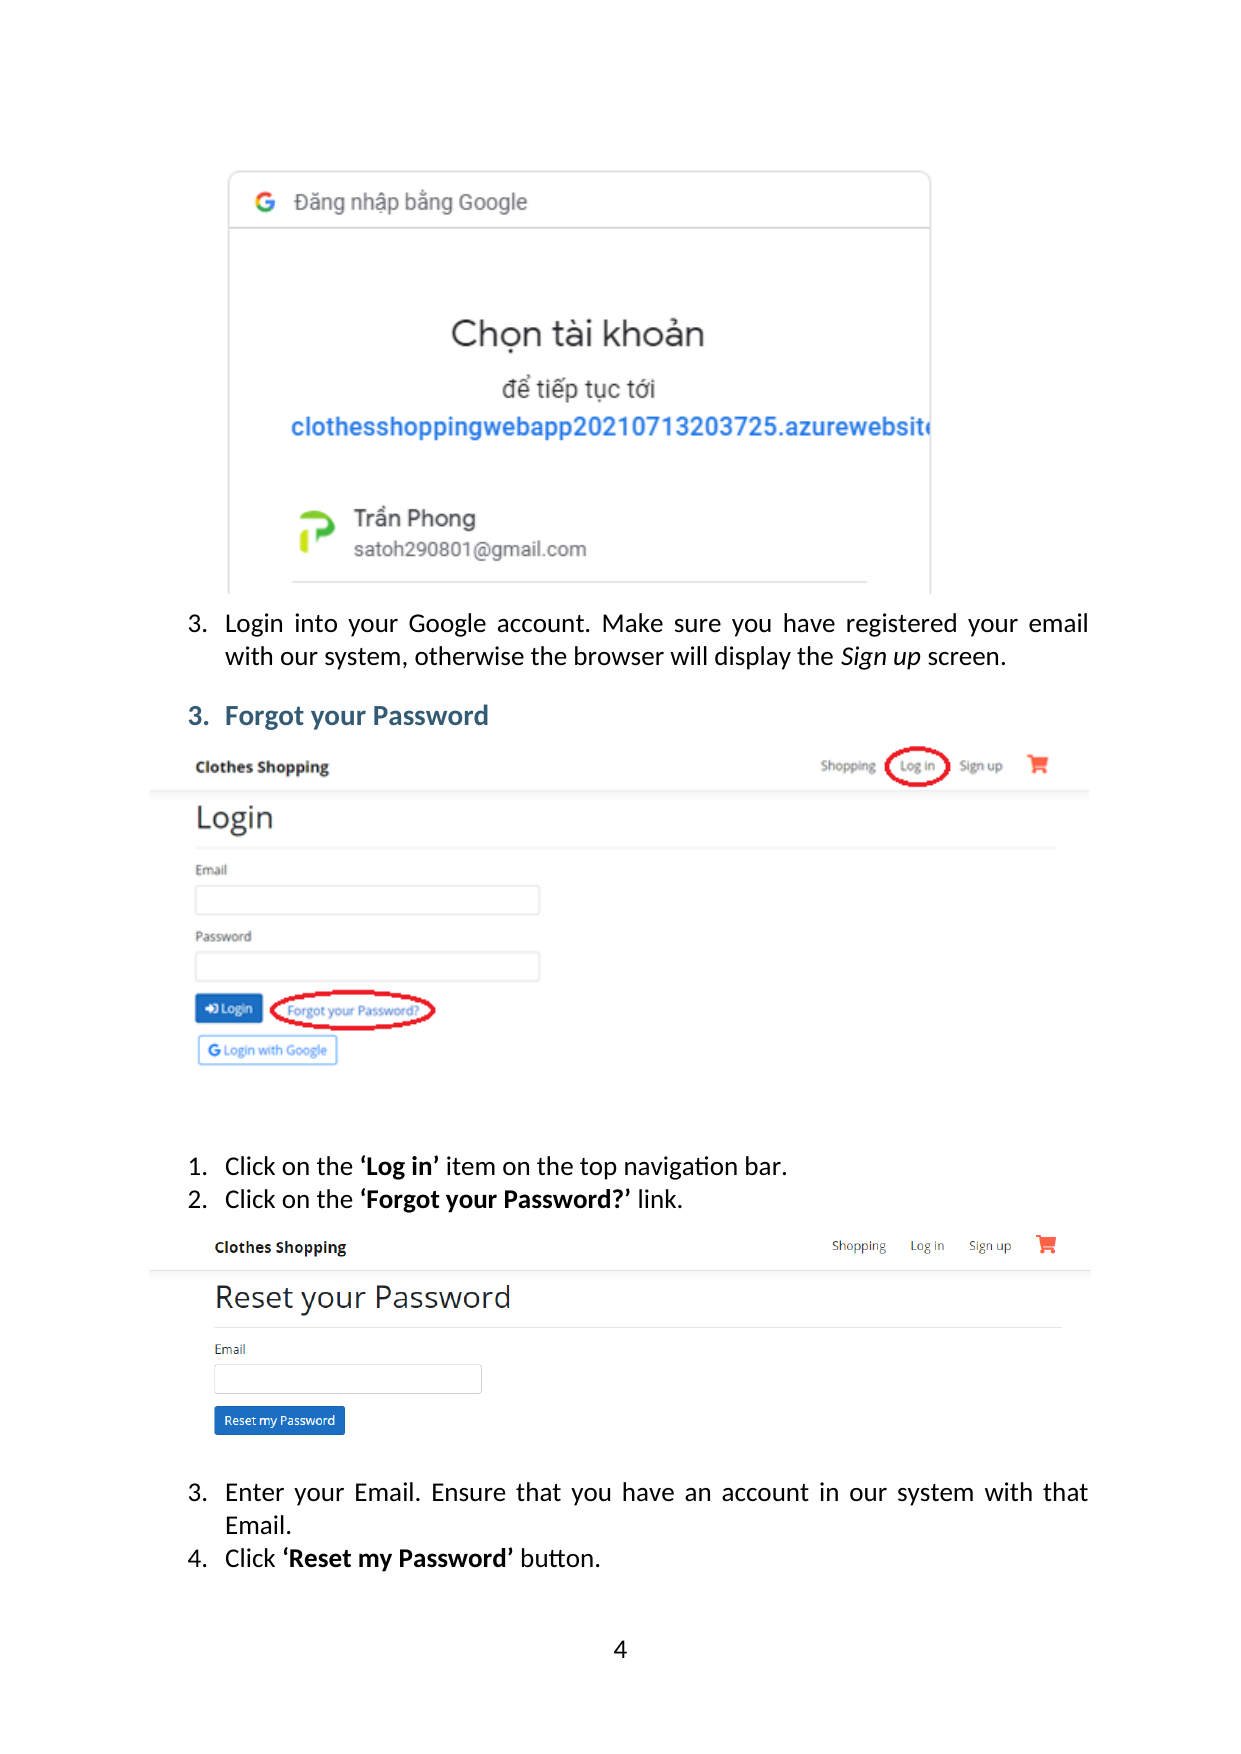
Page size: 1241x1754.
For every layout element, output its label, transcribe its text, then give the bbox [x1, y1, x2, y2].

subtitle Forgot your Password [187, 697, 1090, 733]
list Login into your Google account. Make sure you have registered your email with our system, otherwise the browser will display the Sign up screen. [187, 606, 1090, 672]
picture [150, 150, 983, 594]
list Enter your Email. Ensure that you have an account in our system with that Email. [187, 1476, 1090, 1542]
list Click on the ‘Forgot your Password?’ link. [187, 1182, 1090, 1215]
picture [150, 745, 1091, 1137]
list Click ‘Reset my Password’ button. [187, 1542, 1090, 1574]
list Click on the ‘Log in’ item on the top navigation bar. [187, 1149, 1090, 1182]
picture [150, 1227, 1091, 1463]
